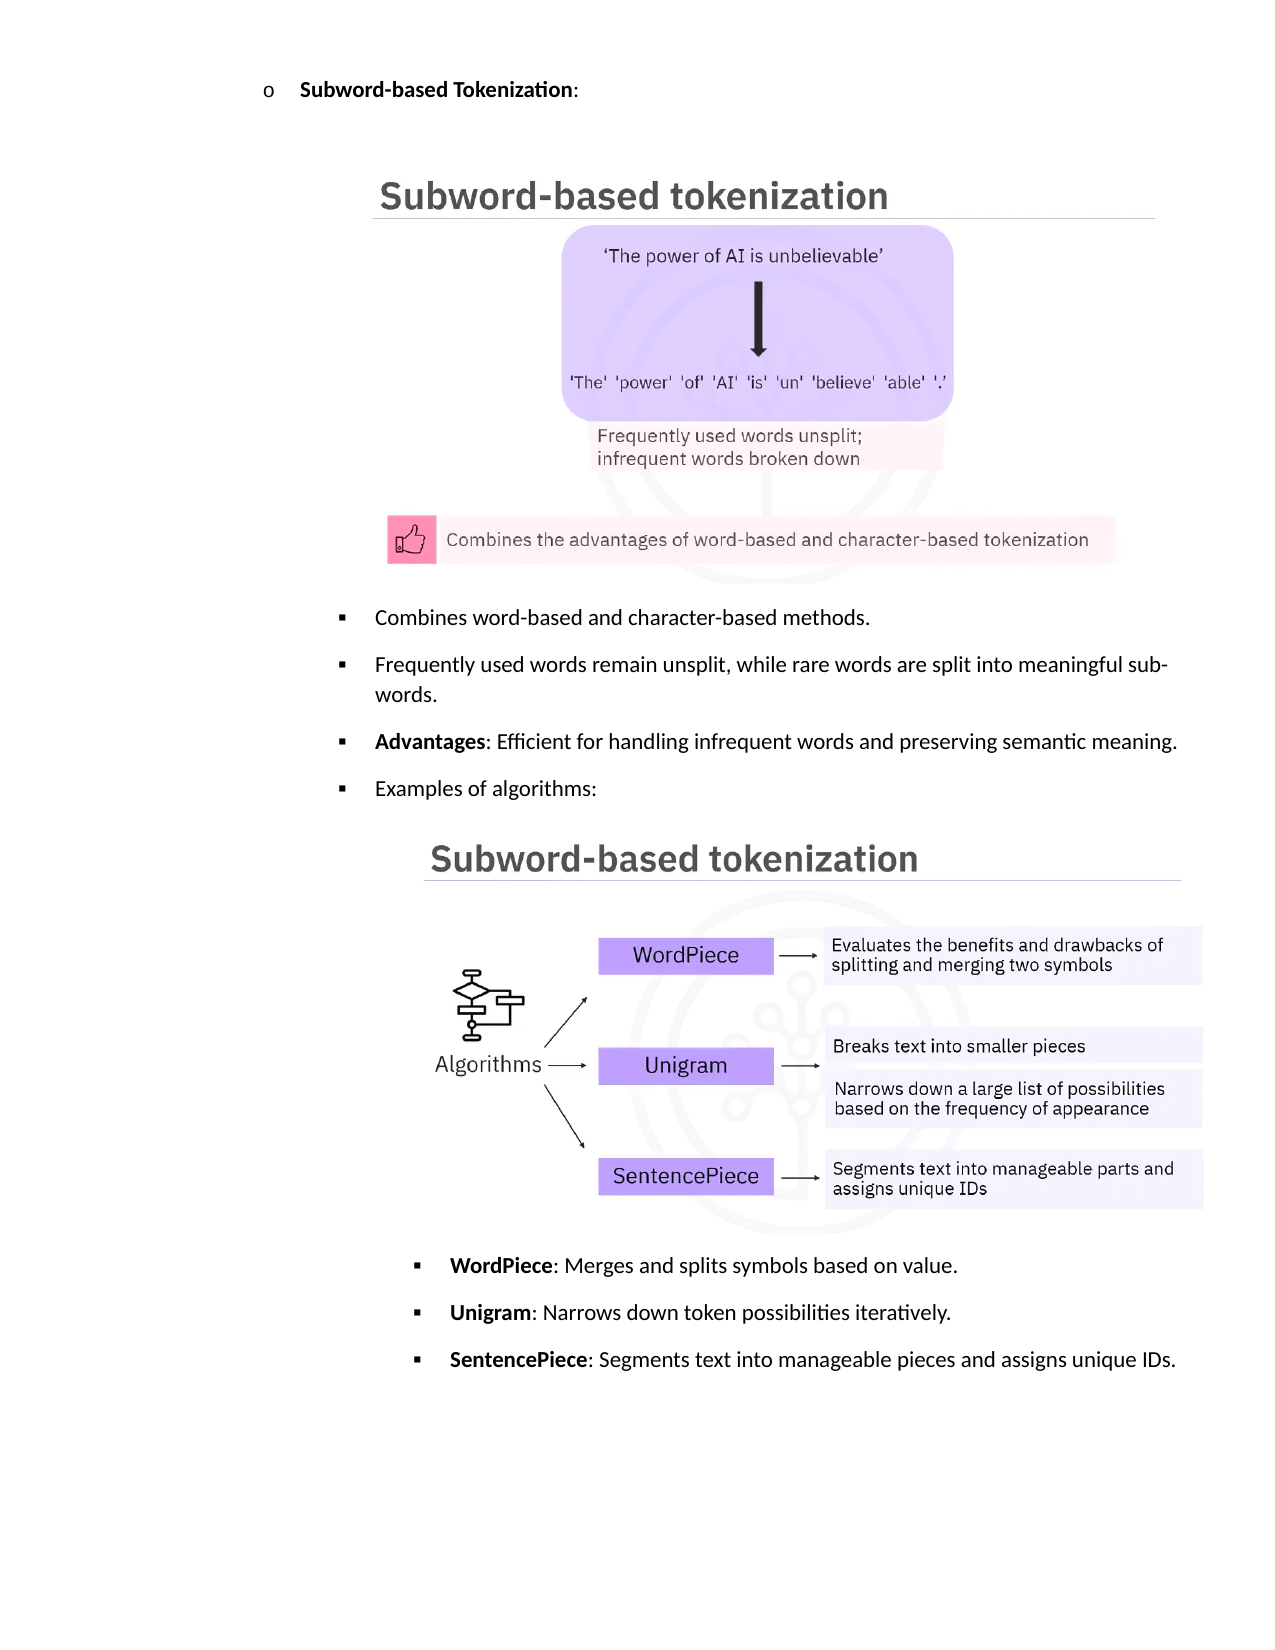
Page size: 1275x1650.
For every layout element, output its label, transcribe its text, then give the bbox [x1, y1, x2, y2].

list Advantages: Efficient for handling infrequent words and preserving semantic meaning. [337, 727, 1200, 755]
picture [337, 122, 1156, 584]
list Frequently used words remain unsplit, while rare words are split into meaningful sub-words. [337, 650, 1200, 708]
list Combines word-based and character-based methods. [337, 603, 1200, 631]
list SentencePiece: Segments text into manageable pieces and assigns unique IDs. [412, 1345, 1200, 1373]
list WordPiece: Merges and splits symbols based on value. [412, 1251, 1200, 1279]
list Subword-based Tokenization: [262, 75, 1200, 103]
list Unigram: Narrows down token possibilities iteratively. [412, 1298, 1200, 1326]
list Examples of algorithms: [337, 774, 1200, 802]
picture [375, 820, 1228, 1233]
